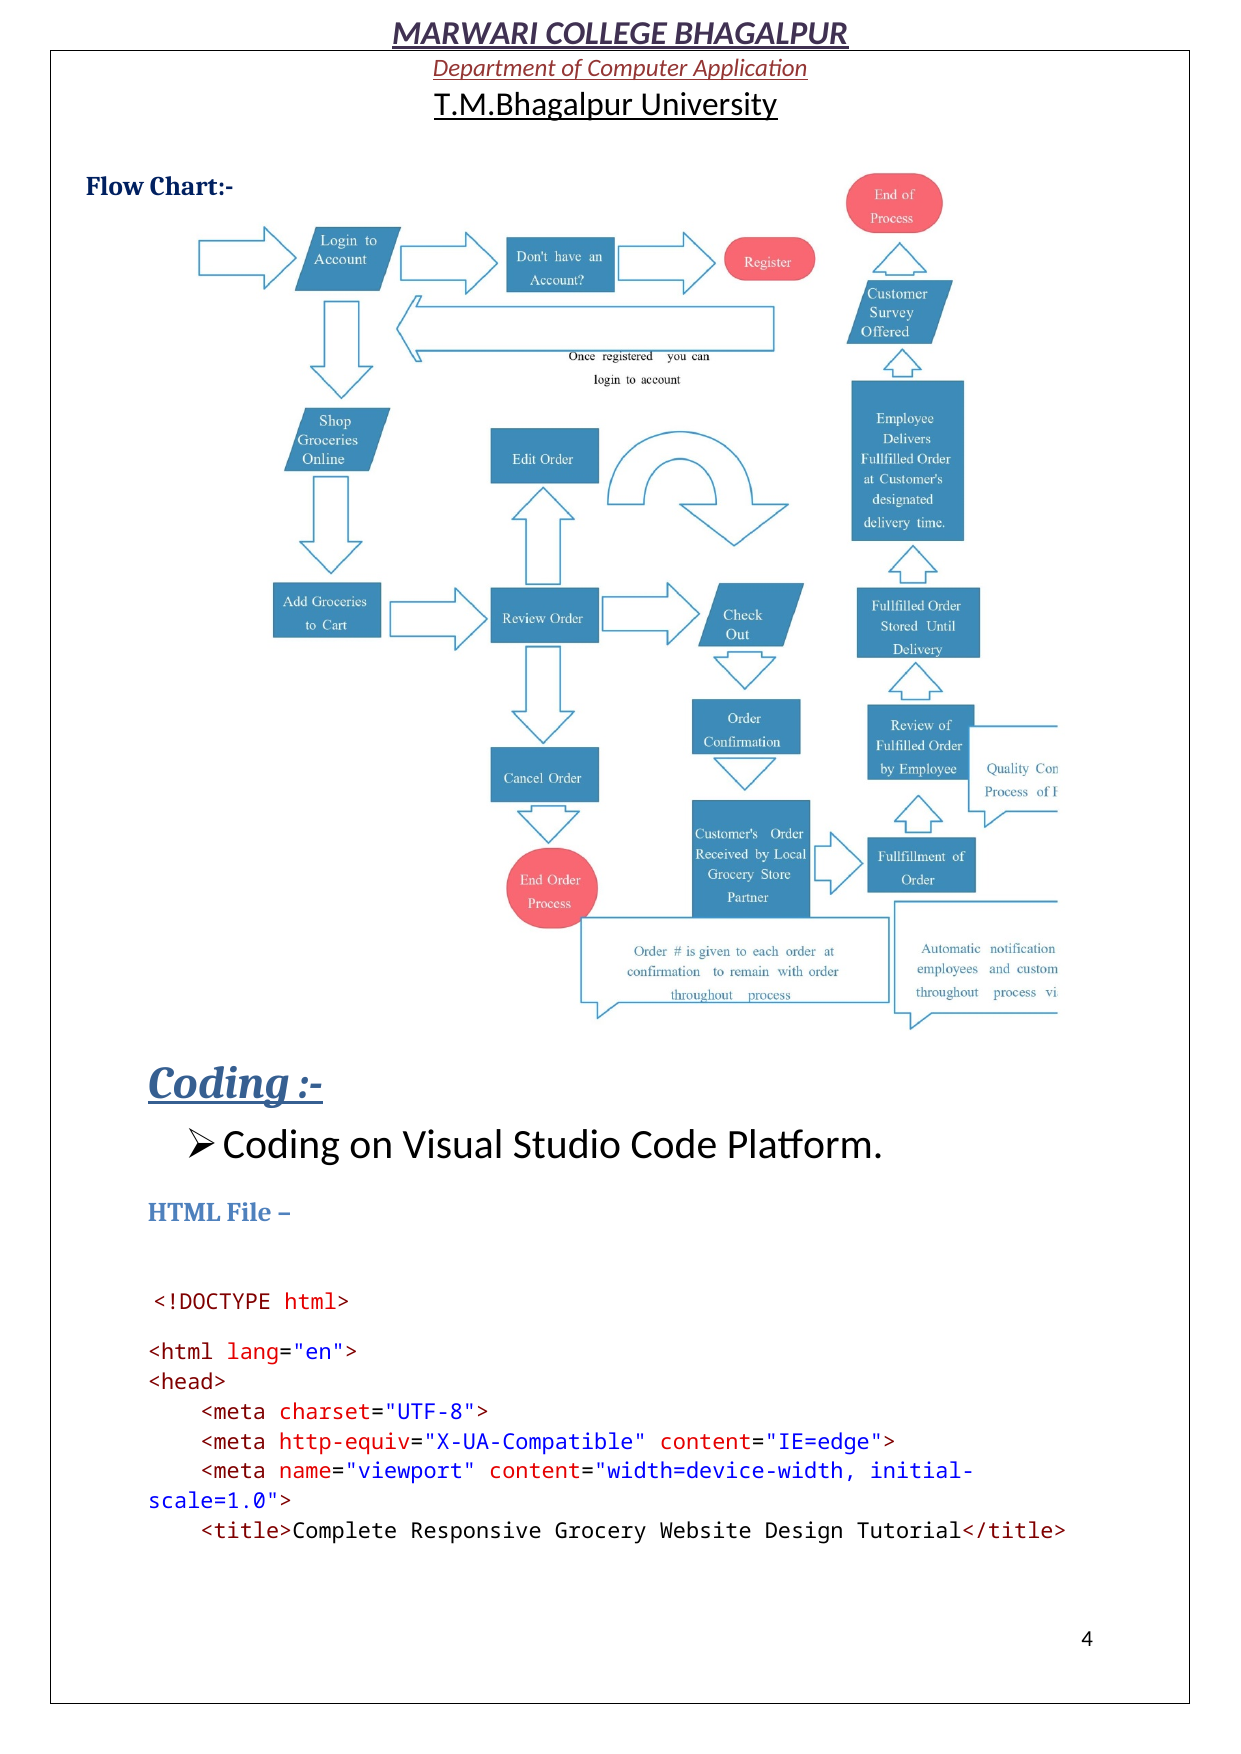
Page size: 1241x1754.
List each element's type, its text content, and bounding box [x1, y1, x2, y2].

text <html lang="en"> [148, 1336, 1093, 1366]
text <head> [148, 1366, 1093, 1396]
text <meta name="viewport" content="width=device-width, initial-scale=1.0"> [148, 1456, 1093, 1515]
picture [147, 123, 1088, 1050]
list Coding on Visual Studio Code Platform. [185, 1118, 1093, 1168]
subtitle HTML File – [148, 1197, 1093, 1228]
text <meta charset="UTF-8"> [148, 1396, 1093, 1426]
text <meta http-equiv="X-UA-Compatible" content="IE=edge"> [148, 1426, 1093, 1456]
text <title>Complete Responsive Grocery Website Design Tutorial</title> [148, 1515, 1093, 1545]
text <!DOCTYPE html> [148, 1286, 1093, 1316]
